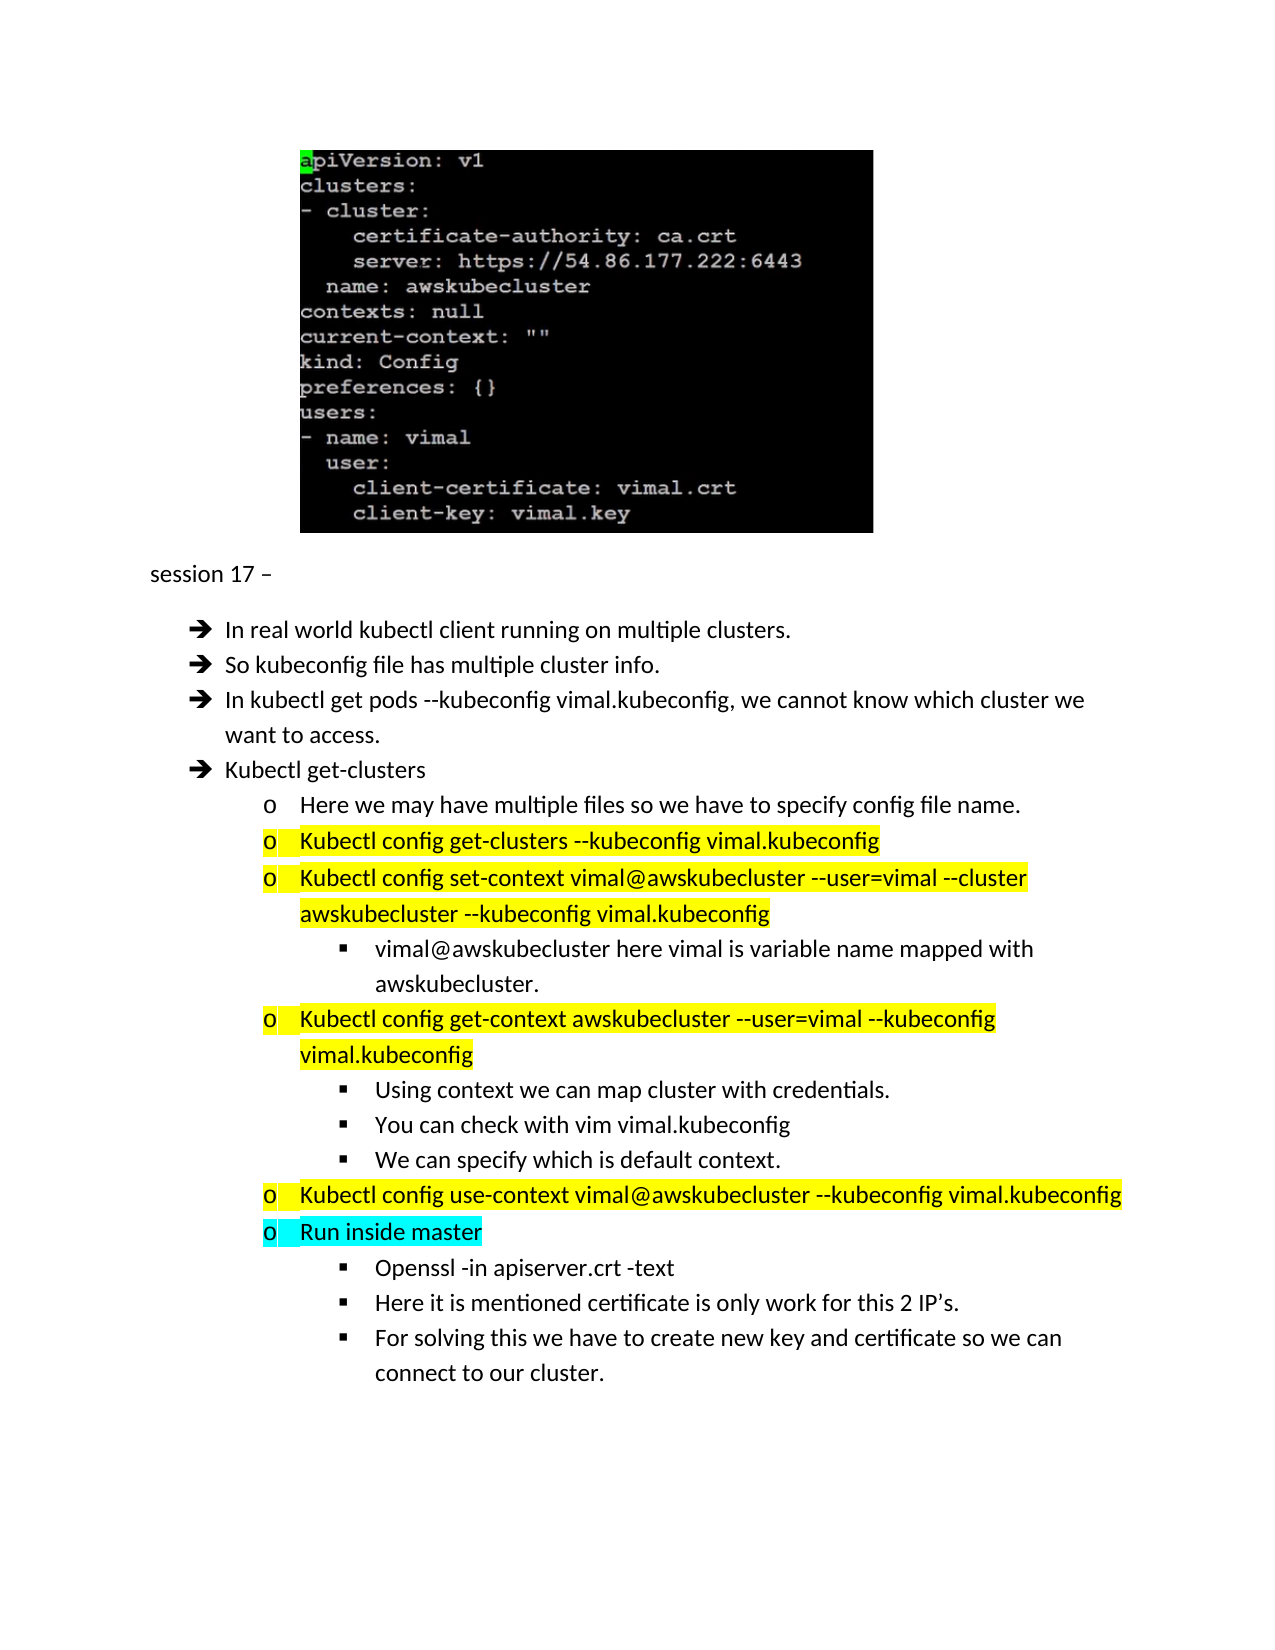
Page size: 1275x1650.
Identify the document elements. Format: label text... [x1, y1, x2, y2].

list For solving this we have to create new key and certificate so we can connect to our cluster. [337, 1322, 1125, 1388]
list Kubectl config get-context awskubecluster --user=vimal --kubeconfig vimal.kubeconfig [262, 1003, 1125, 1070]
picture [300, 150, 874, 533]
list Kubectl config use-context vimal@awskubecluster --kubeconfig vimal.kubeconfig [300, 1179, 1125, 1211]
list Kubectl get-clusters [187, 754, 1125, 784]
list You can check with vim vimal.kubeconfig [337, 1109, 1125, 1140]
list In kubectl get pods --kubeconfig vimal.kubeconfig, we cannot know which cluster we want to access. [187, 684, 1125, 749]
list Openssl -in apiserver.crt -text [337, 1252, 1125, 1283]
text session 17 – [150, 558, 1125, 588]
list Using context we can map cluster with credentials. [337, 1074, 1125, 1105]
list So kubeconfig file has multiple cluster info. [187, 649, 1125, 679]
list Kubectl config get-clusters --kubeconfig vimal.kubeconfig [300, 825, 1125, 857]
list Here it is mentioned certificate is only work for this 2 IP’s. [337, 1287, 1125, 1318]
list In real world kubectl client running on multiple clusters. [187, 614, 1125, 644]
list Run inside master [262, 1216, 300, 1247]
list Here we may have multiple files so we have to specify config file name. [262, 789, 1125, 821]
list Run inside master [300, 1216, 1125, 1247]
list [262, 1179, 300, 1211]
list Kubectl config set-context vimal@awskubecluster --user=vimal --cluster awskubecluster --kubeconfig vimal.kubeconfig [262, 862, 1125, 928]
list vimal@awskubecluster here vimal is variable name mapped with awskubecluster. [337, 933, 1125, 998]
list We can specify which is default context. [337, 1144, 1125, 1175]
